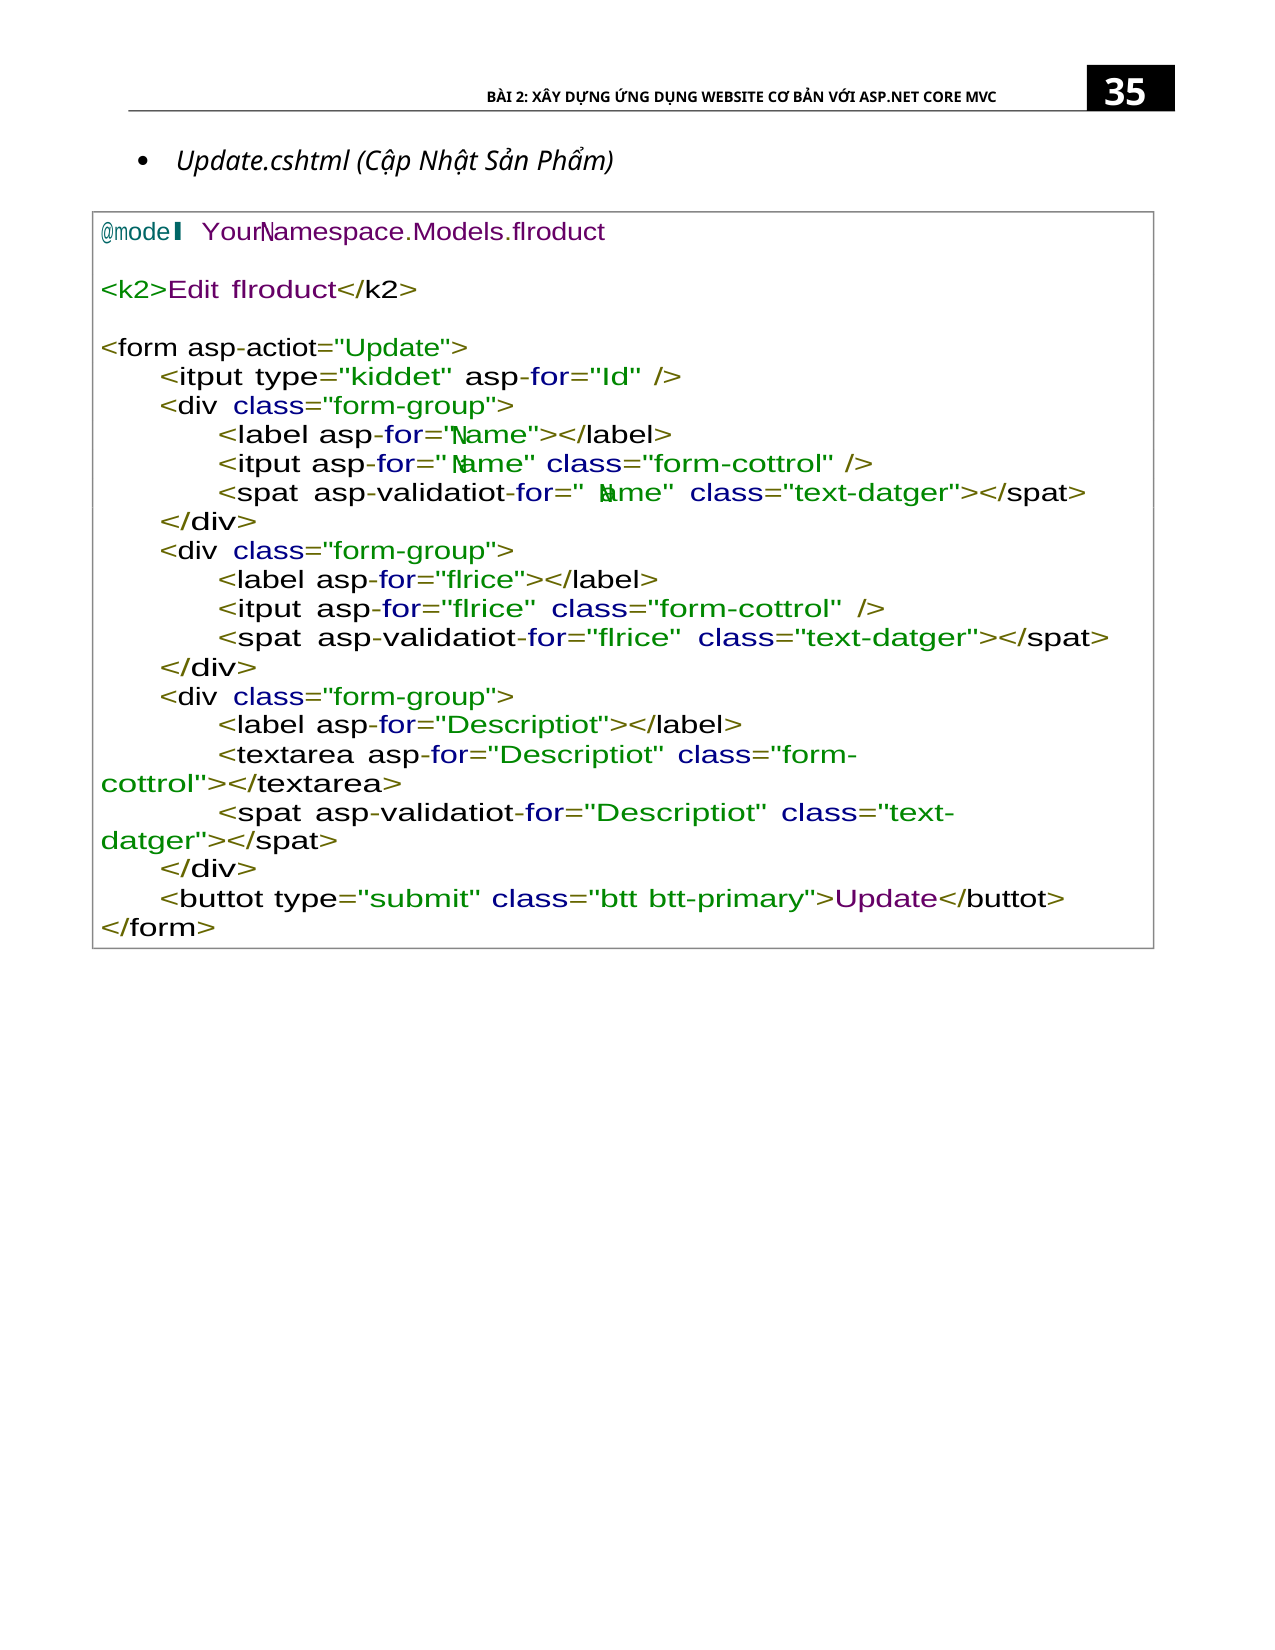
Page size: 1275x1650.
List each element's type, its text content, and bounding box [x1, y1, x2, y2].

text <label asp-for=" ame"></label> [218, 420, 1216, 449]
text </div> [159, 855, 1216, 884]
text <div class="form-group"> [159, 536, 1216, 565]
text <buttot type="submit" class="btt btt-primary">Update</buttot> [159, 884, 1216, 912]
text </div> [159, 507, 1216, 536]
text <label asp-for="Descriptiot"></label> [218, 711, 1216, 739]
list Update.cshtml (Cập Nhật Sản Phẩm) [138, 141, 1216, 178]
text <div class="form-group"> [159, 682, 1216, 710]
picture [261, 222, 274, 241]
text <itput type="kiddet" asp-for="Id" /> [159, 362, 1216, 391]
text <form asp-actiot="Update"> [100, 333, 1216, 361]
text <itput asp-for="flrice" class="form-cottrol" /> [218, 594, 1216, 623]
text <textarea asp-for="Descriptiot" class="form- cottrol"></textarea> [100, 739, 1146, 797]
text <label asp-for="flrice"></label> [218, 565, 1216, 594]
text </form> [100, 913, 1216, 942]
text <div class="form-group"> [159, 391, 1216, 420]
text </div> [159, 653, 1216, 681]
text <spat asp-validatiot-for=" ame" class="text-datger"></spat> [218, 478, 1216, 507]
text <spat asp-validatiot-for="flrice" class="text-datger"></spat> [218, 623, 1216, 652]
text <itput asp-for=" ame" class="form-cottrol" /> [218, 449, 1216, 478]
text <k2>Edit flroduct</k2> [100, 275, 1216, 303]
text <spat asp-validatiot-for="Descriptiot" class="text- datger"></spat> [100, 797, 1146, 855]
text @model Youramespace.Models.flroduct [100, 217, 1216, 245]
